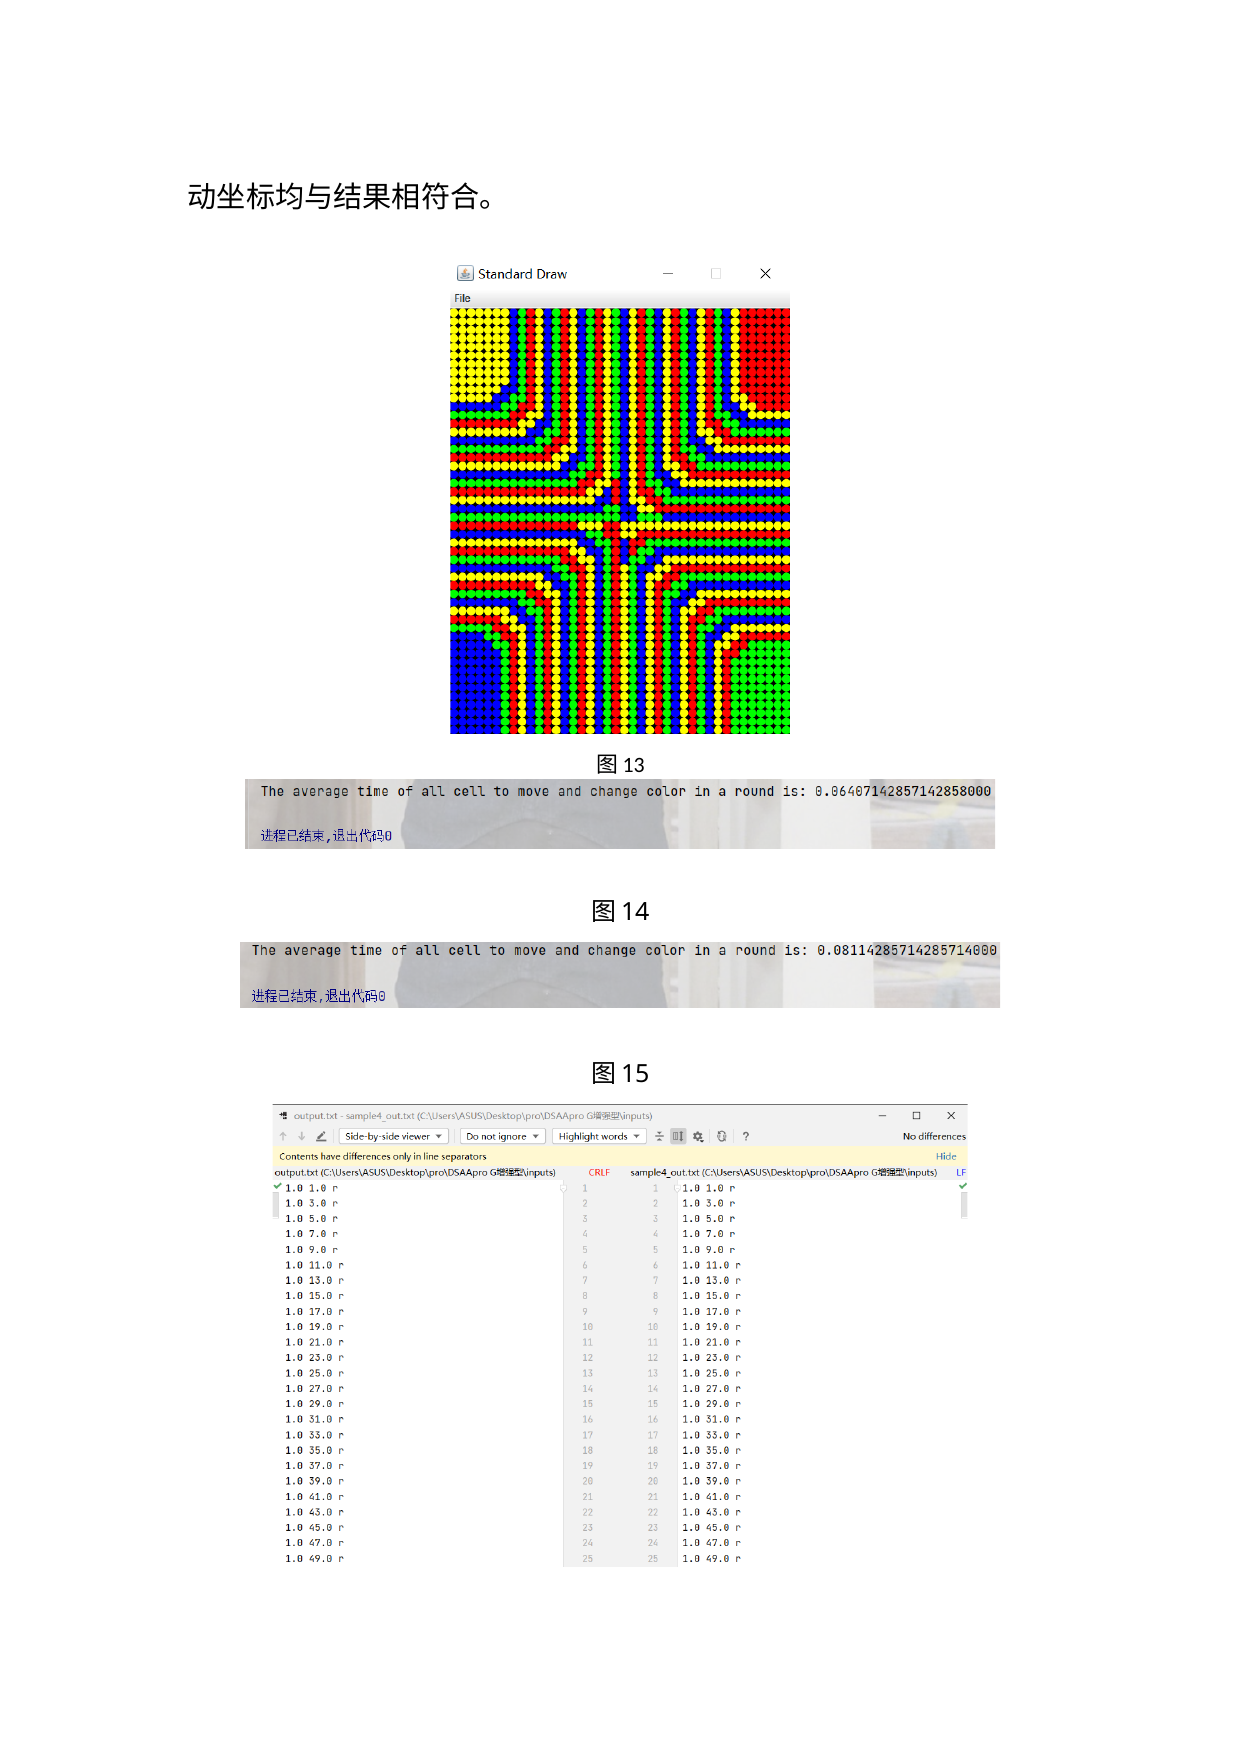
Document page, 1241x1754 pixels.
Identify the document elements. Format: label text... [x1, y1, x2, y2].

text 图15 [187, 1039, 1053, 1104]
picture [245, 779, 995, 849]
picture [450, 259, 790, 734]
text 图13 [187, 747, 1053, 779]
picture [272, 1104, 968, 1567]
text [187, 162, 1053, 227]
picture [240, 942, 1001, 1008]
text 图14 [187, 877, 1053, 942]
